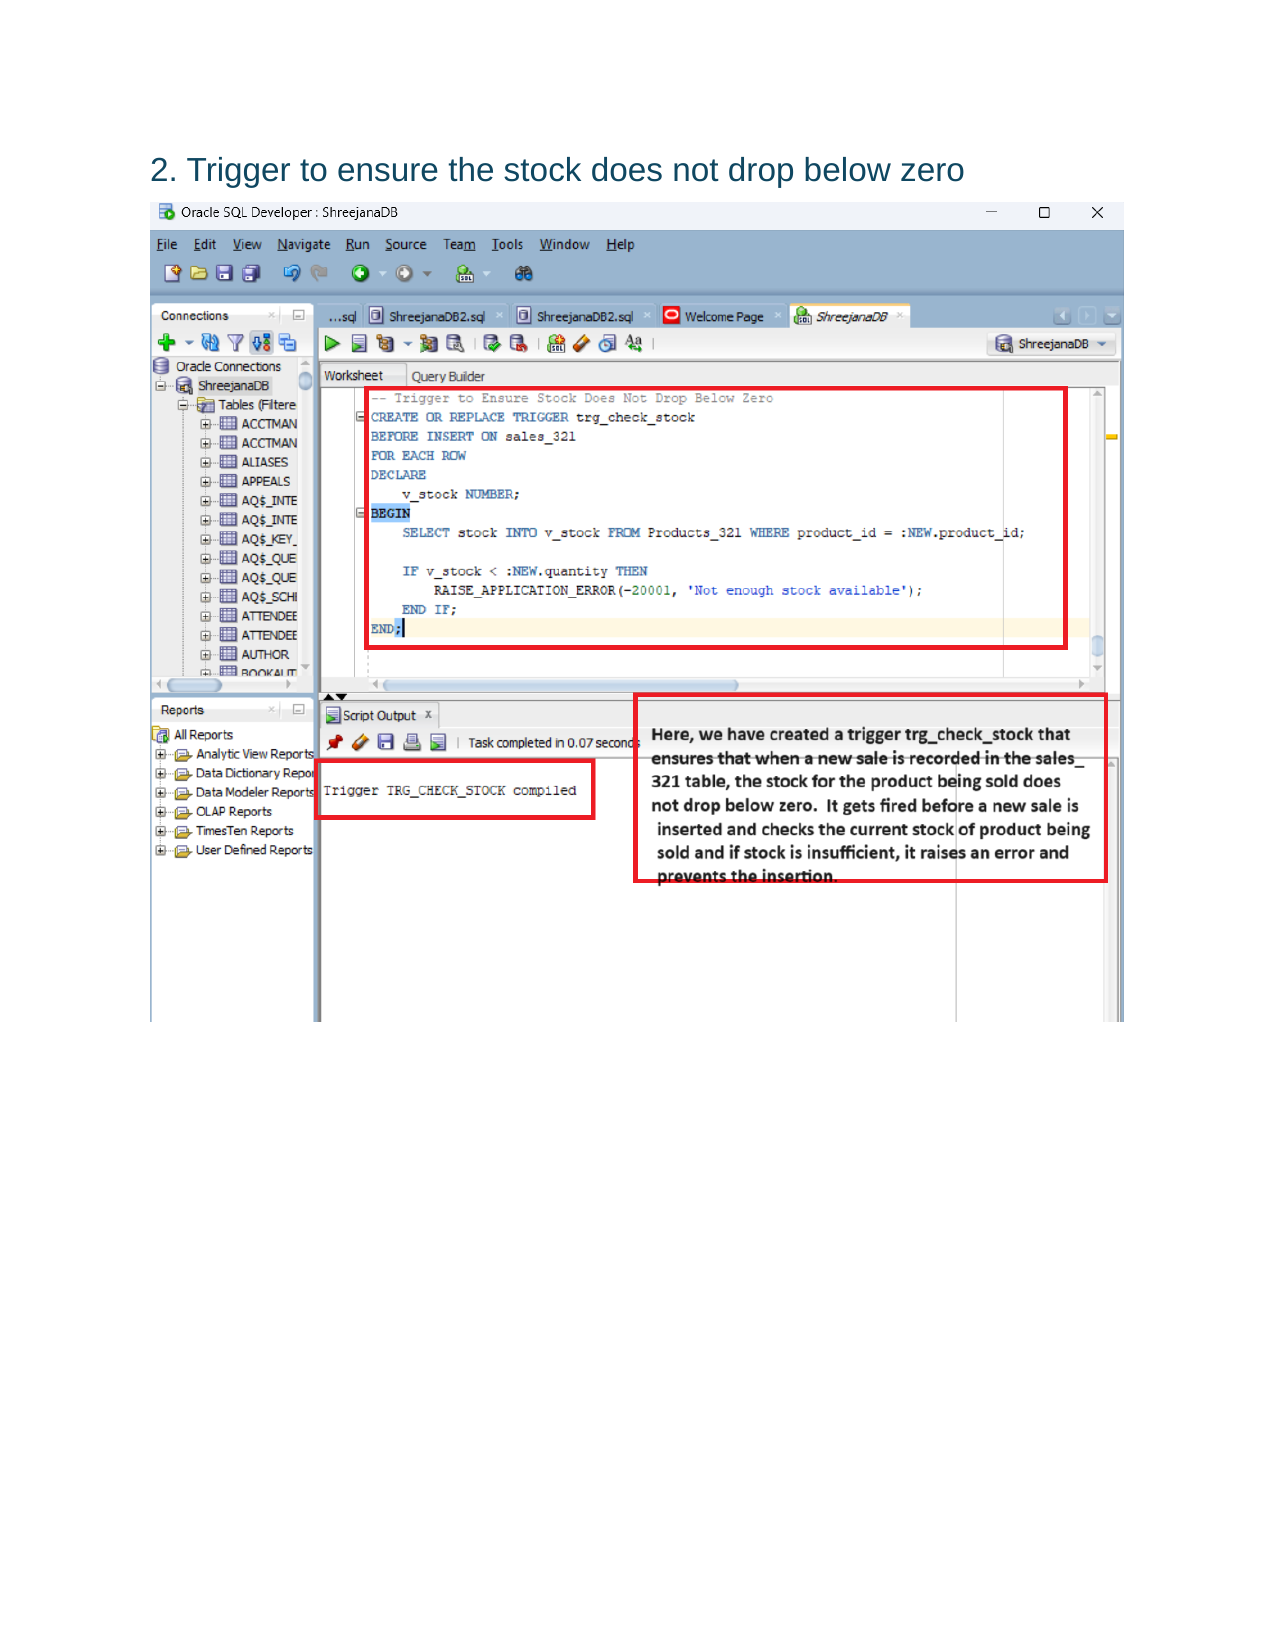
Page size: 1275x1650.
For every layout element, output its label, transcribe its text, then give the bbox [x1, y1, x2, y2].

subtitle 2. Trigger to ensure the stock does not drop below zero [150, 150, 1125, 188]
picture [150, 202, 1124, 1022]
